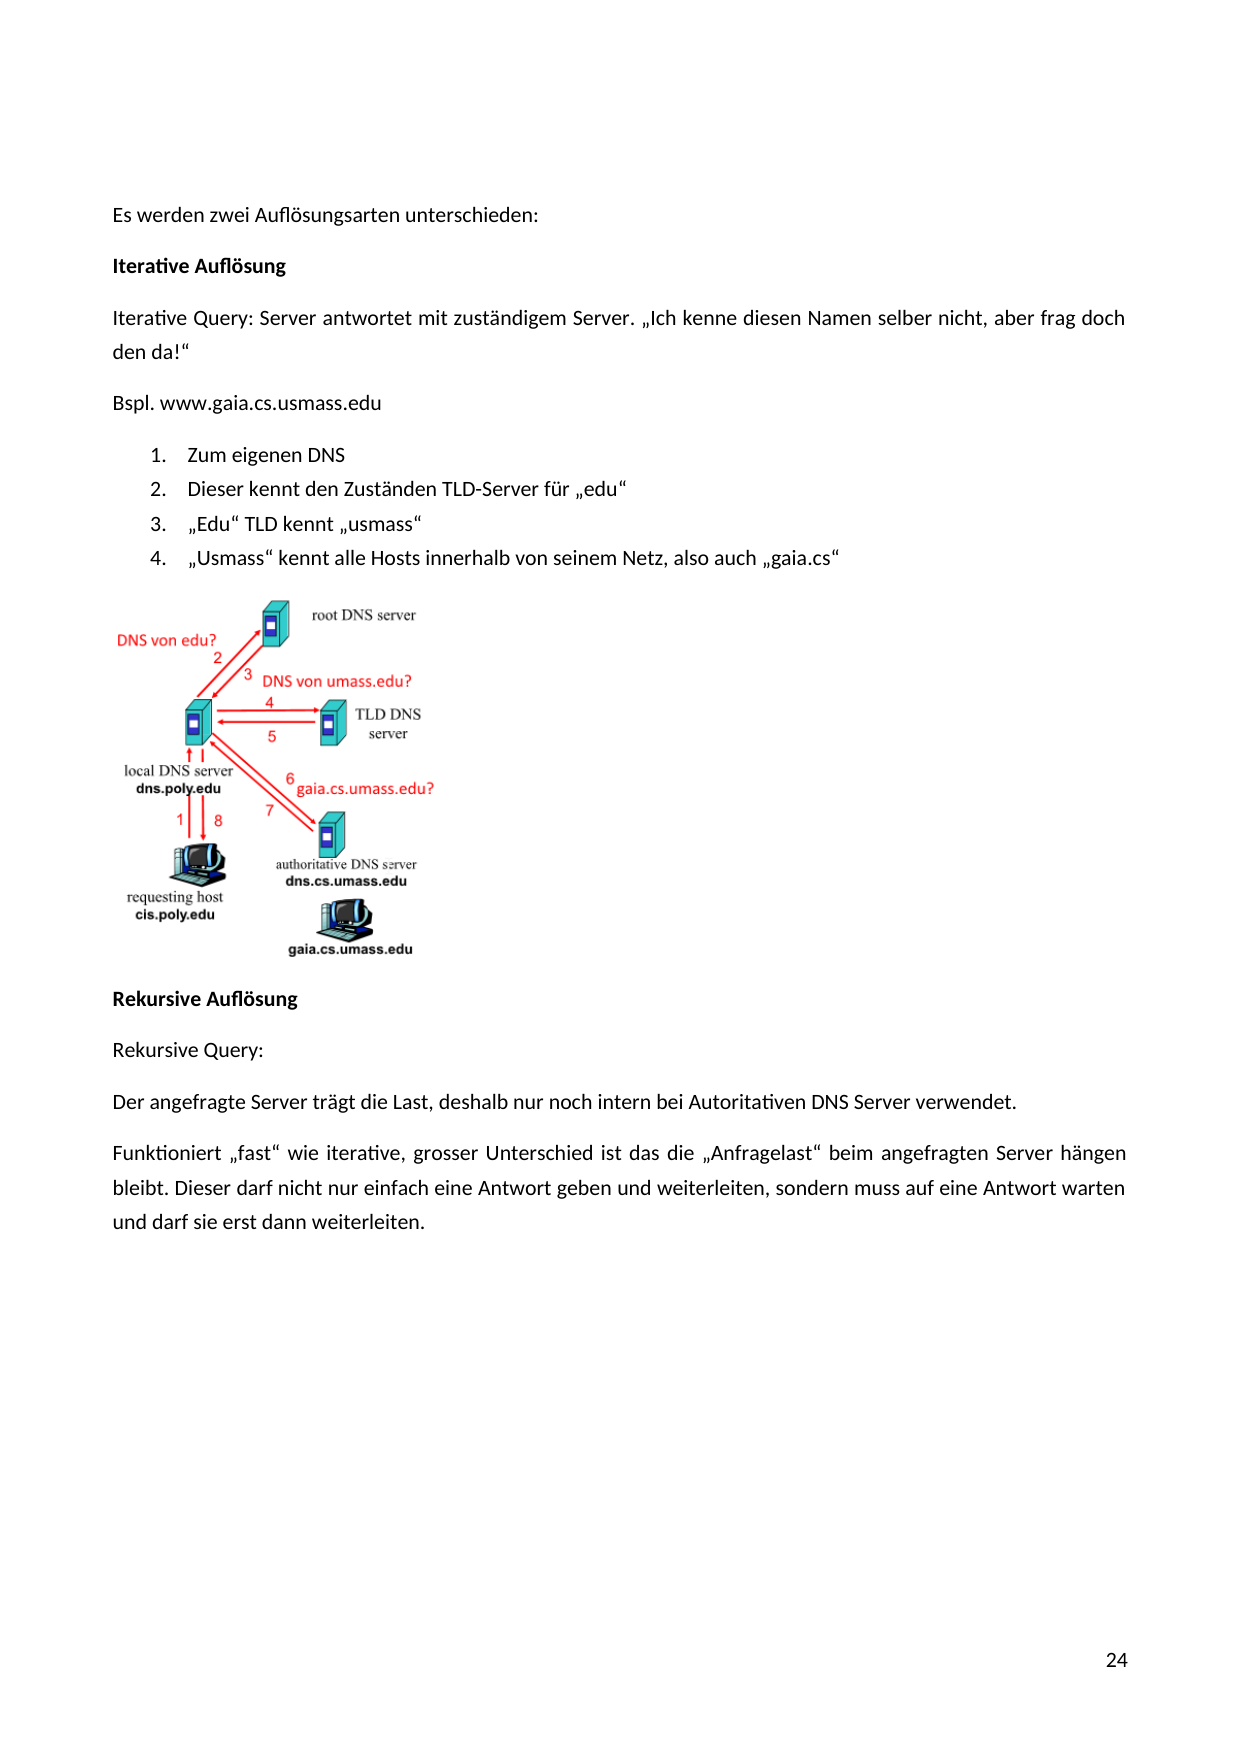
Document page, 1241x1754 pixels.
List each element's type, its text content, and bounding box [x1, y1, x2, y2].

list „Edu“ TLD kennt „usmass“ [150, 510, 1128, 537]
text Iterative Auflösung [112, 252, 1128, 279]
text Funktioniert „fast“ wie iterative, grosser Unterschied ist das die „Anfragelast“ beim angefragten Server hängen bleibt. Dieser darf nicht nur einfach eine Antwort geben und weiterleiten, sondern muss auf eine Antwort warten und darf sie erst dann weiterleiten. [112, 1139, 1128, 1235]
picture [112, 595, 441, 961]
list „Usmass“ kennt alle Hosts innerhalb von seinem Netz, also auch „gaia.cs“ [150, 544, 1128, 571]
text Bspl. www.gaia.cs.usmass.edu [112, 389, 1128, 416]
list Dieser kennt den Zuständen TLD-Server für „edu“ [150, 475, 1128, 502]
list Zum eigenen DNS [150, 441, 1128, 467]
text Rekursive Auflösung [112, 985, 1128, 1012]
text Iterative Query: Server antwortet mit zuständigem Server. „Ich kenne diesen Namen selber nicht, aber frag doch den da!“ [112, 304, 1128, 365]
text Rekursive Query: [112, 1037, 1128, 1063]
text Es werden zwei Auflösungsarten unterschieden: [112, 201, 1128, 228]
text Der angefragte Server trägt die Last, deshalb nur noch intern bei Autoritativen DNS Server verwendet. [112, 1088, 1128, 1114]
